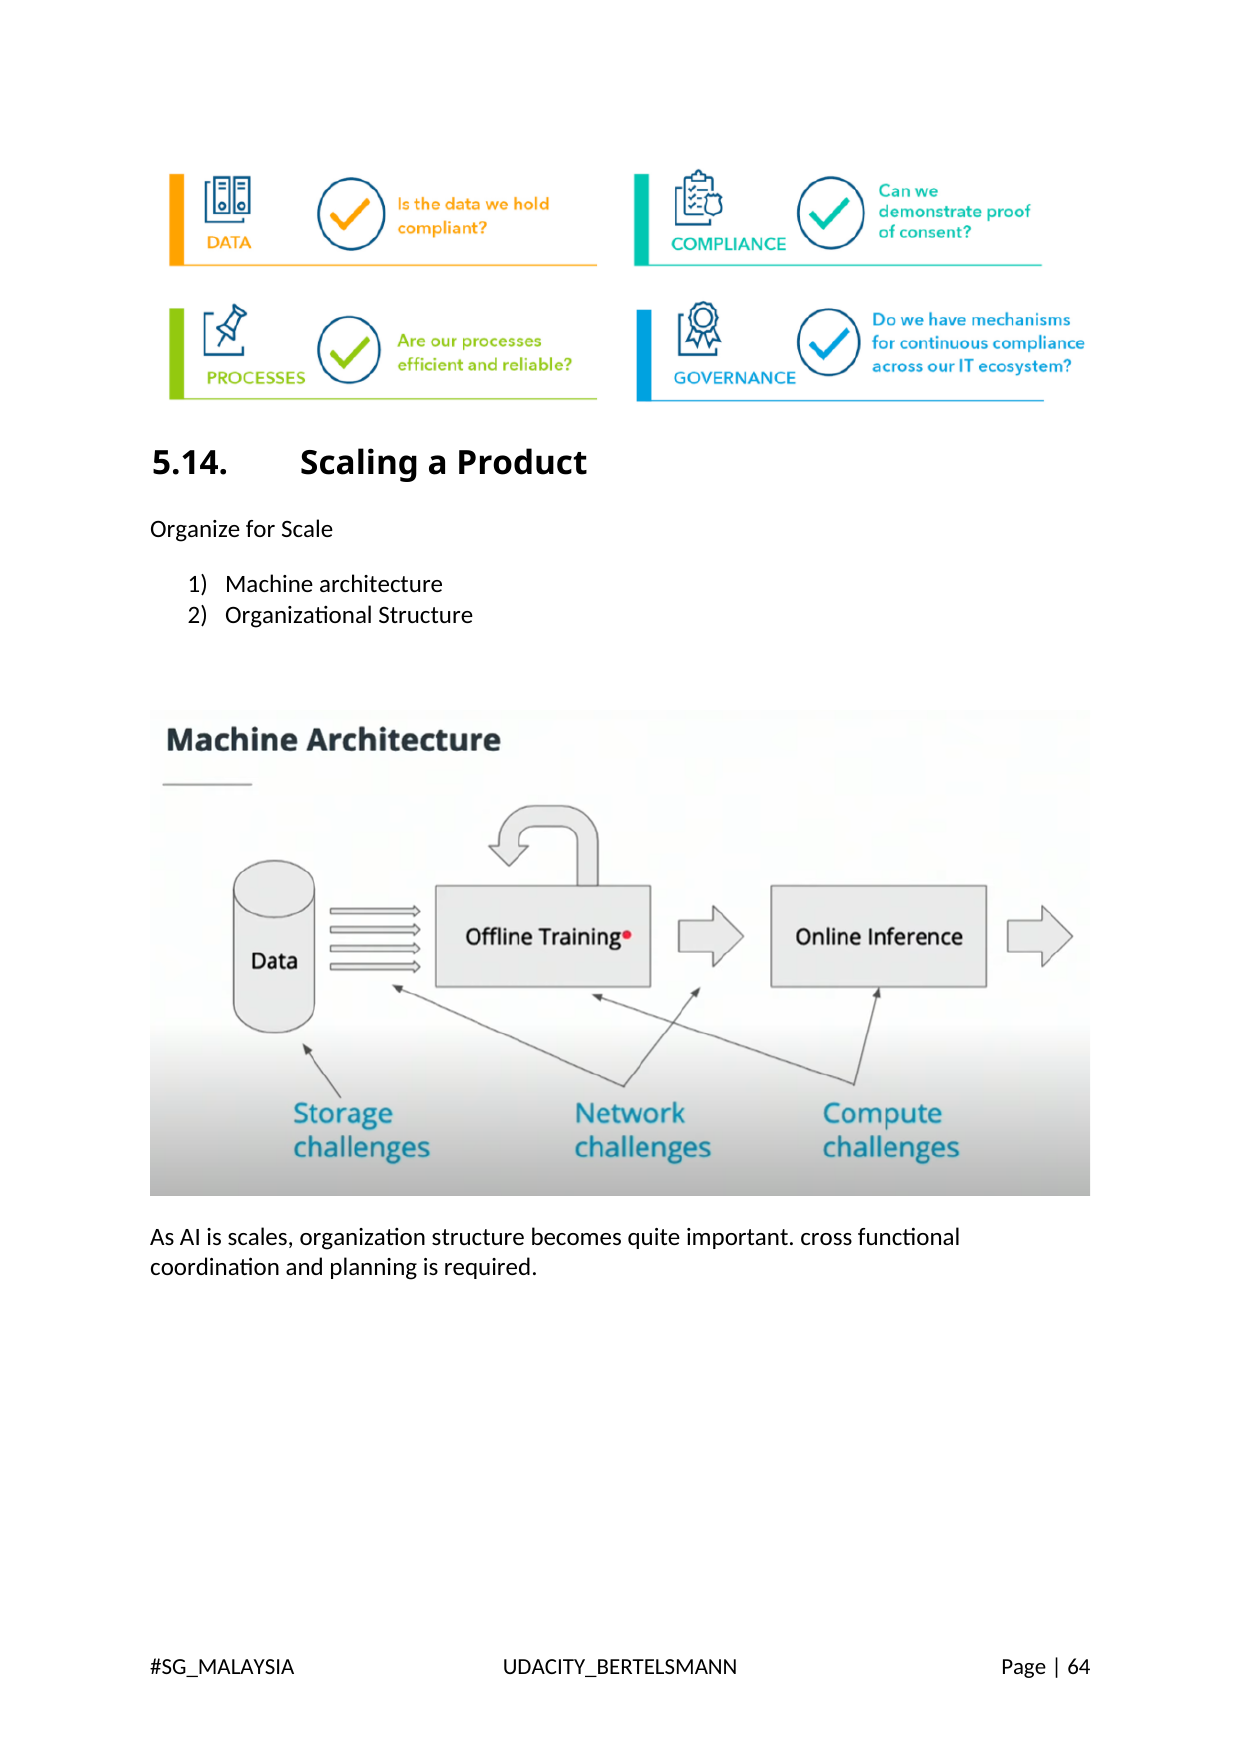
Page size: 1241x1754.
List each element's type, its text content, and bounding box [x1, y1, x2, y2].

subtitle Scaling a Product [152, 439, 1090, 484]
text As AI is scales, organization structure becomes quite important. cross functional coordination and planning is required. [150, 1221, 1090, 1282]
list Machine architecture [187, 568, 1090, 599]
picture [150, 710, 1091, 1196]
list Organizational Structure [187, 599, 1090, 629]
picture [150, 150, 1091, 414]
text Organize for Scale [150, 513, 1090, 543]
